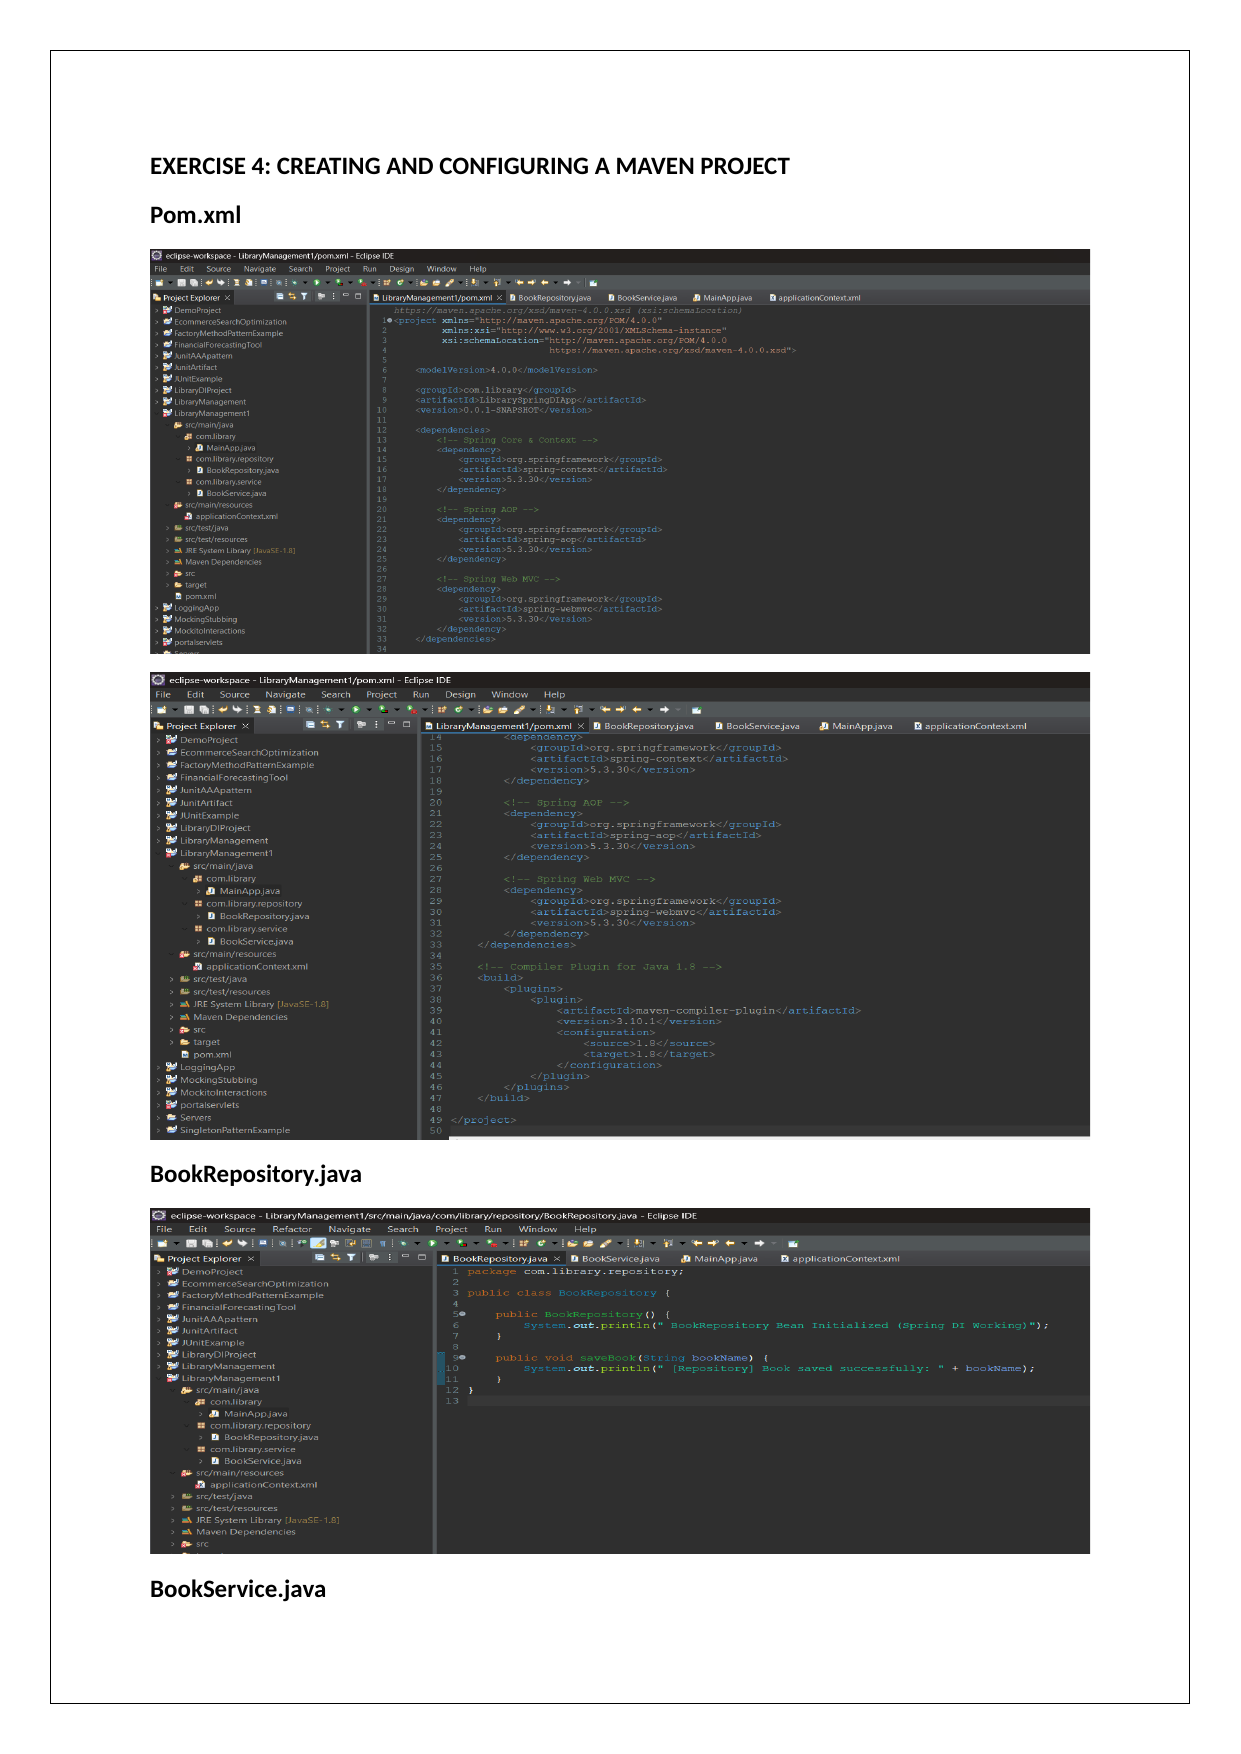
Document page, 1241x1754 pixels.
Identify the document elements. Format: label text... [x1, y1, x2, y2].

text Pom.xml [150, 199, 1090, 230]
picture [150, 249, 1091, 654]
picture [150, 672, 1091, 1140]
text EXERCISE 4: CREATING AND CONFIGURING A MAVEN PROJECT [150, 150, 1090, 181]
picture [150, 1208, 1091, 1554]
text BookService.java [150, 1573, 1090, 1603]
text BookRepository.java [150, 1158, 1090, 1189]
